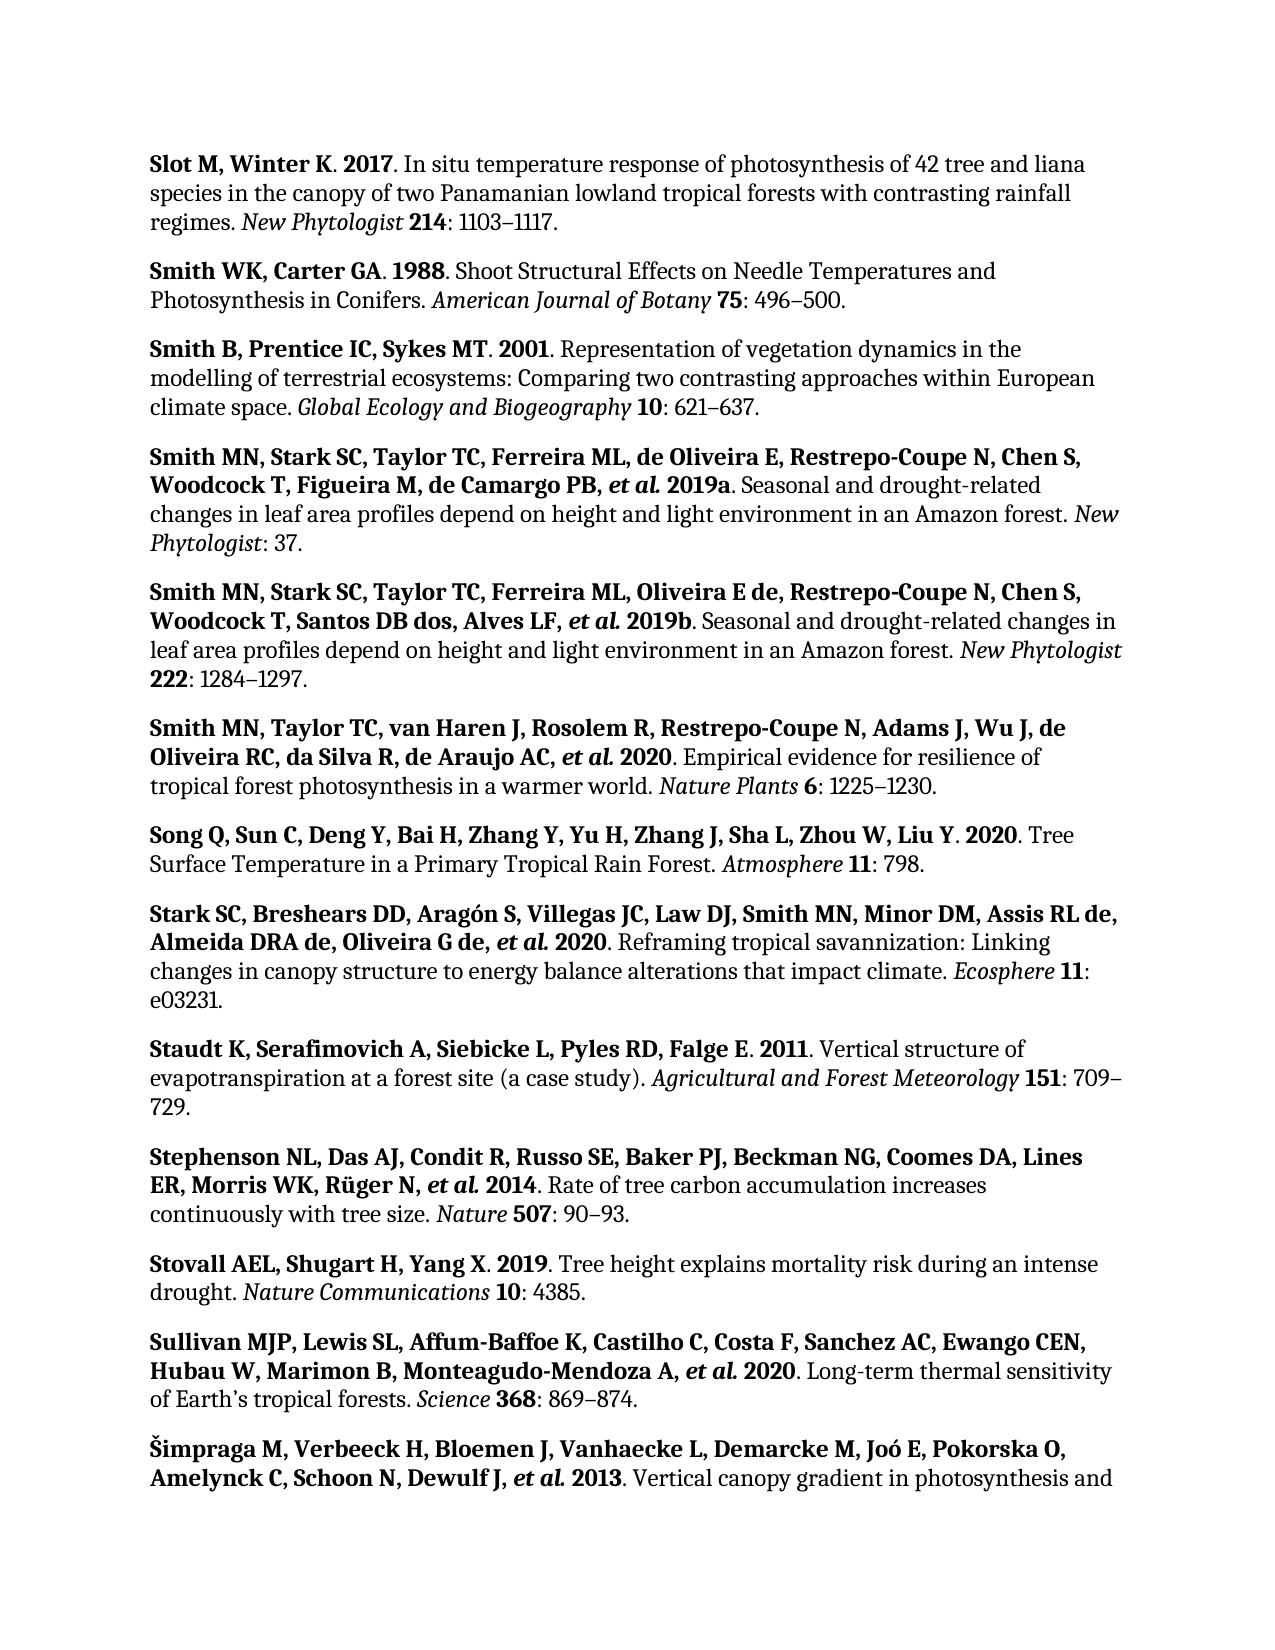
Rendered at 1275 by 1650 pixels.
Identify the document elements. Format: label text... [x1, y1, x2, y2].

text Smith B, Prentice IC, Sykes MT. 2001. Representation of vegetation dynamics in the modelling of terrestrial ecosystems: Comparing two contrasting approaches within European climate space. Global Ecology and Biogeography 10: 621–637. [150, 335, 1125, 422]
text Smith WK, Carter GA. 1988. Shoot Structural Effects on Needle Temperatures and Photosynthesis in Conifers. American Journal of Botany 75: 496–500. [150, 257, 1125, 314]
text Slot M, Winter K. 2017. In situ temperature response of photosynthesis of 42 tree and liana species in the canopy of two Panamanian lowland tropical forests with contrasting rainfall regimes. New Phytologist 214: 1103–1117. [150, 150, 1125, 236]
text Staudt K, Serafimovich A, Siebicke L, Pyles RD, Falge E. 2011. Vertical structure of evapotranspiration at a forest site (a case study). Agricultural and Forest Meteorology 151: 709–729. [150, 1035, 1125, 1122]
text Smith MN, Stark SC, Taylor TC, Ferreira ML, de Oliveira E, Restrepo-Coupe N, Chen S, Woodcock T, Figueira M, de Camargo PB, et al. 2019a. Seasonal and drought-related changes in leaf area profiles depend on height and light environment in an Amazon forest. New Phytologist: 37. [150, 442, 1125, 557]
text Stark SC, Breshears DD, Aragón S, Villegas JC, Law DJ, Smith MN, Minor DM, Assis RL de, Almeida DRA de, Oliveira G de, et al. 2020. Reframing tropical savannization: Linking changes in canopy structure to energy balance alterations that impact climate. Ecosphere 11: e03231. [150, 899, 1125, 1014]
text Song Q, Sun C, Deng Y, Bai H, Zhang Y, Yu H, Zhang J, Sha L, Zhou W, Liu Y. 2020. Tree Surface Temperature in a Primary Tropical Rain Forest. Atmosphere 11: 798. [150, 821, 1125, 879]
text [150, 1435, 1125, 1492]
text Smith MN, Stark SC, Taylor TC, Ferreira ML, Oliveira E de, Restrepo‐Coupe N, Chen S, Woodcock T, Santos DB dos, Alves LF, et al. 2019b. Seasonal and drought-related changes in leaf area profiles depend on height and light environment in an Amazon forest. New Phytologist 222: 1284–1297. [150, 578, 1125, 693]
text Stovall AEL, Shugart H, Yang X. 2019. Tree height explains mortality risk during an intense drought. Nature Communications 10: 4385. [150, 1249, 1125, 1307]
text Smith MN, Taylor TC, van Haren J, Rosolem R, Restrepo-Coupe N, Adams J, Wu J, de Oliveira RC, da Silva R, de Araujo AC, et al. 2020. Empirical evidence for resilience of tropical forest photosynthesis in a warmer world. Nature Plants 6: 1225–1230. [150, 714, 1125, 800]
text Stephenson NL, Das AJ, Condit R, Russo SE, Baker PJ, Beckman NG, Coomes DA, Lines ER, Morris WK, Rüger N, et al. 2014. Rate of tree carbon accumulation increases continuously with tree size. Nature 507: 90–93. [150, 1142, 1125, 1229]
text Sullivan MJP, Lewis SL, Affum-Baffoe K, Castilho C, Costa F, Sanchez AC, Ewango CEN, Hubau W, Marimon B, Monteagudo-Mendoza A, et al. 2020. Long-term thermal sensitivity of Earth’s tropical forests. Science 368: 869–874. [150, 1328, 1125, 1414]
